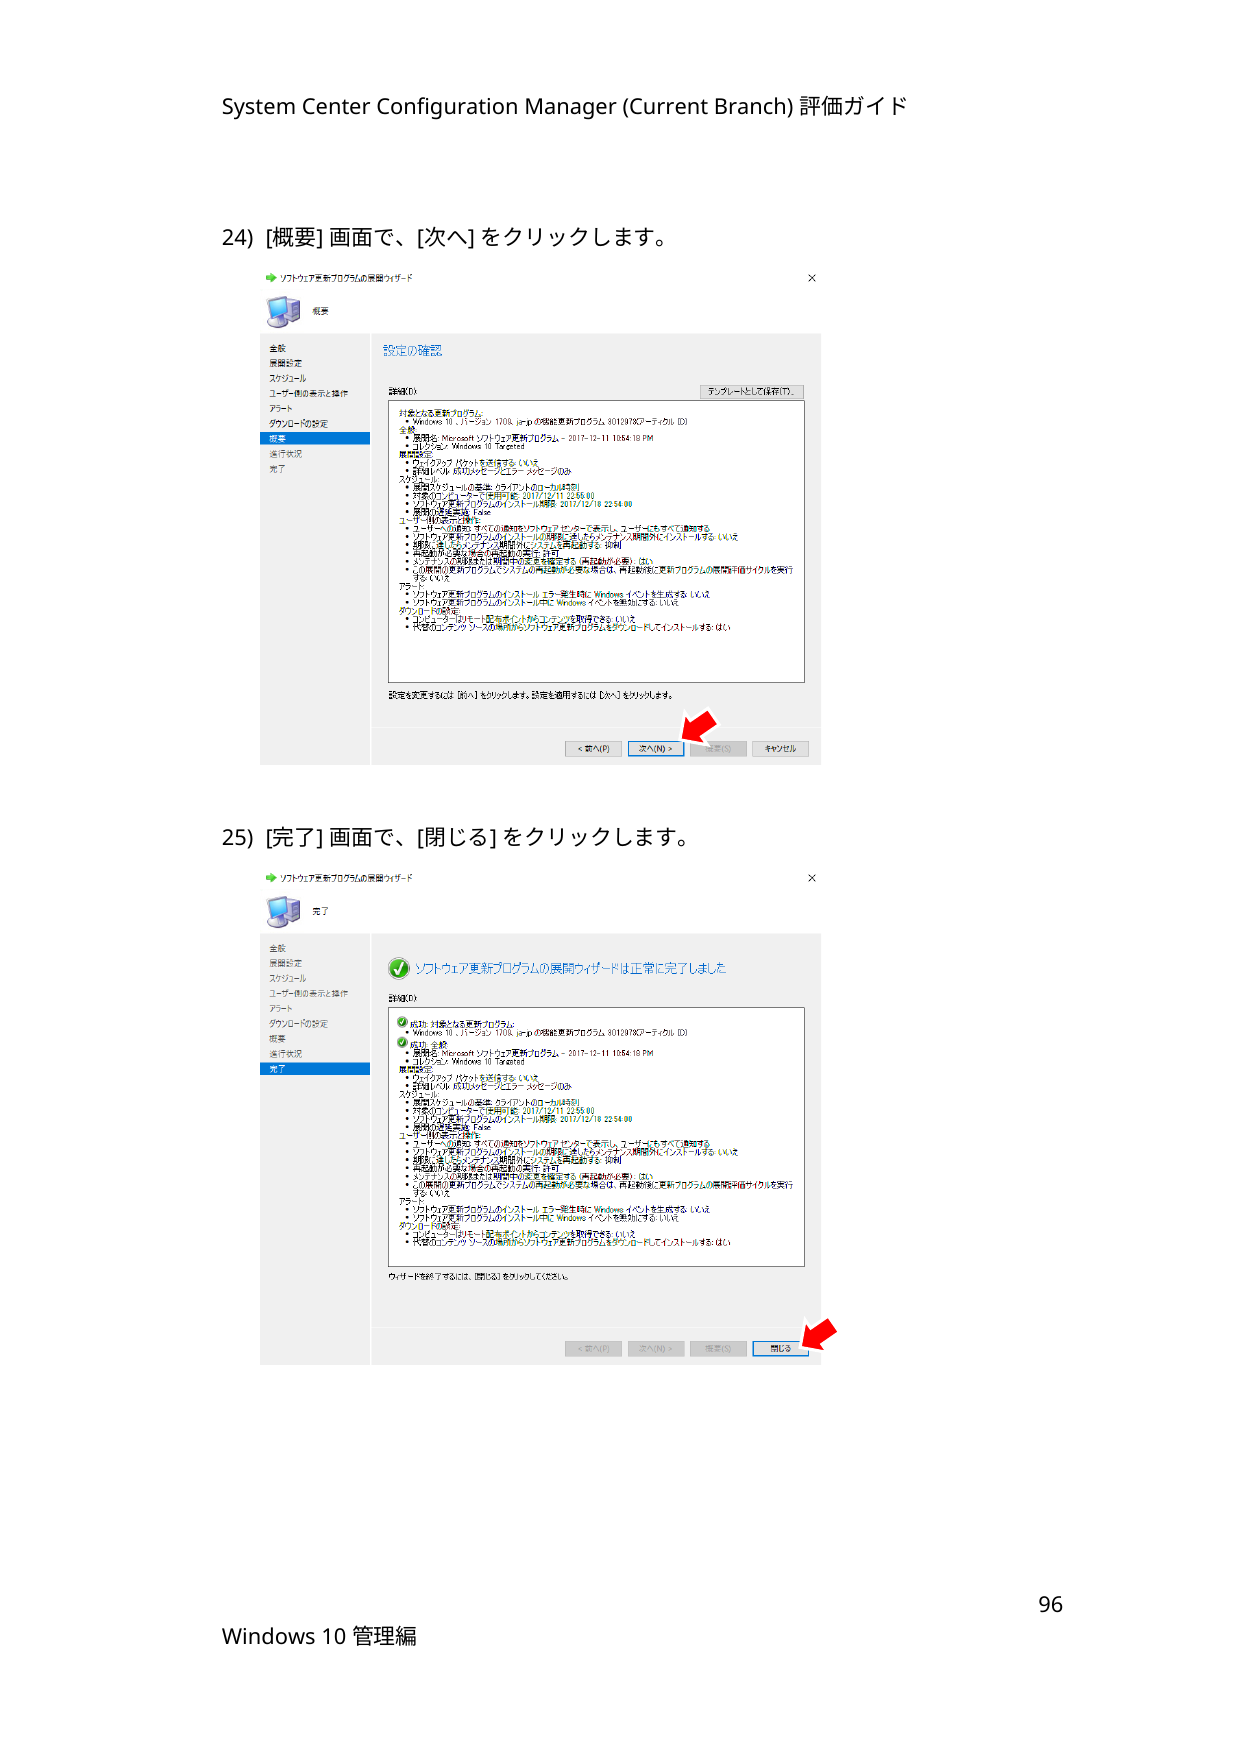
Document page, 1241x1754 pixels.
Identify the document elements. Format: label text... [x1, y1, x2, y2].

list [完了] 画面で、[閉じる] をクリックします。 [222, 817, 1063, 854]
picture [260, 268, 822, 765]
list [概要] 画面で、[次へ] をクリックします。 [222, 217, 1063, 254]
picture [260, 868, 822, 1365]
